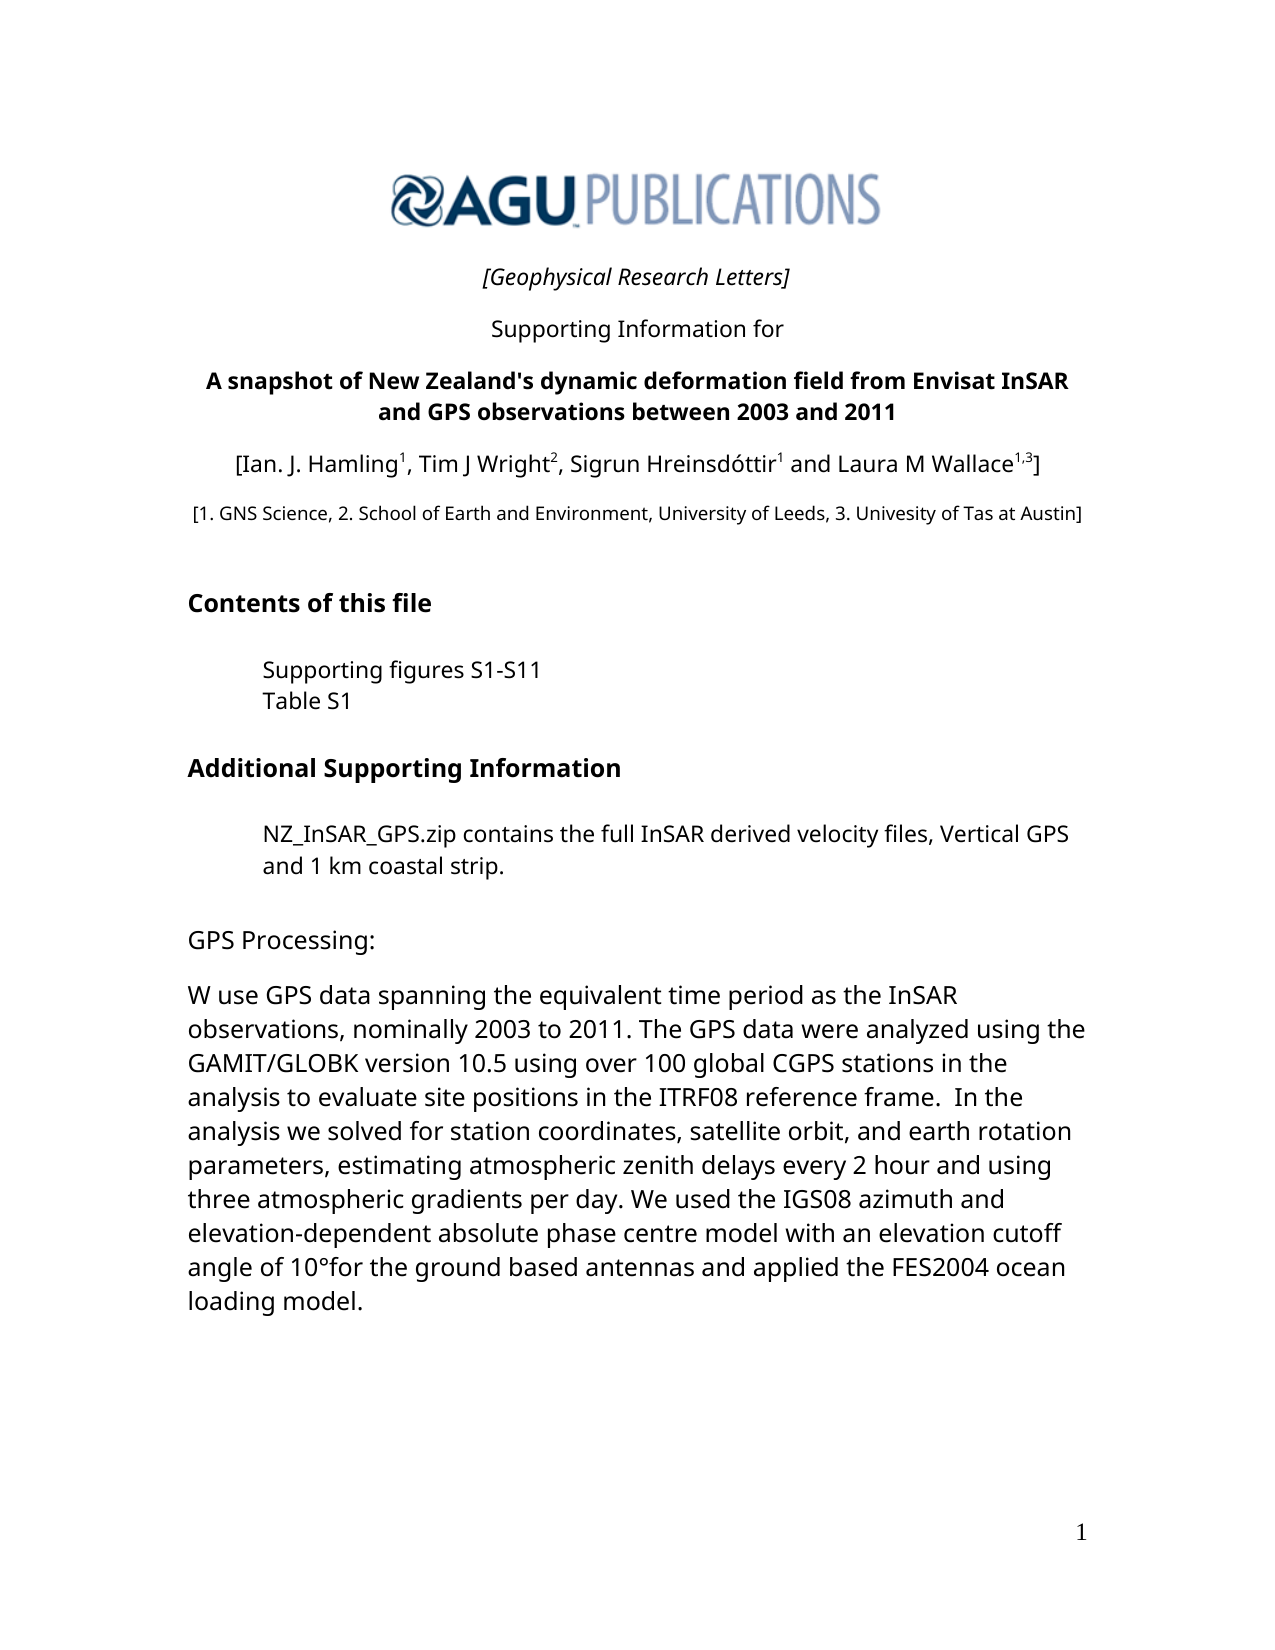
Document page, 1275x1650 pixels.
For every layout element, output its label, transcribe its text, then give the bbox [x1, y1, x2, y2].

text Additional Supporting Information [187, 750, 1087, 784]
text A snapshot of New Zealand's dynamic deformation field from Envisat InSAR and GPS observations between 2003 and 2011 [187, 364, 1087, 427]
picture [375, 150, 901, 250]
text [Ian. J. Hamling1, Tim J Wright2, Sigrun Hreinsdóttir1 and Laura M Wallace1,3] [187, 448, 1087, 479]
text Contents of this file [187, 586, 1087, 619]
text Supporting Information for [187, 312, 1087, 344]
text [Geophysical Research Letters] [187, 260, 1087, 292]
text NZ_InSAR_GPS.zip contains the full InSAR derived velocity files, Vertical GPS and 1 km coastal strip. [262, 818, 1087, 881]
text W use GPS data spanning the equivalent time period as the InSAR observations, nominally 2003 to 2011. The GPS data were analyzed using the GAMIT/GLOBK version 10.5 using over 100 global CGPS stations in the analysis to evaluate site positions in the ITRF08 reference frame. In the analysis we solved for station coordinates, satellite orbit, and earth rotation parameters, estimating atmospheric zenith delays every 2 hour and using three atmospheric gradients per day. We used the IGS08 azimuth and elevation-dependent absolute phase centre model with an elevation cutoff angle of 10°for the ground based antennas and applied the FES2004 ocean loading model. [187, 977, 1087, 1318]
text GPS Processing: [187, 922, 1087, 957]
text [1. GNS Science, 2. School of Earth and Environment, University of Leeds, 3. Univesity of Tas at Austin] [187, 500, 1087, 526]
text Table S1 [262, 685, 1087, 716]
text Supporting figures S1-S11 [262, 654, 1087, 685]
